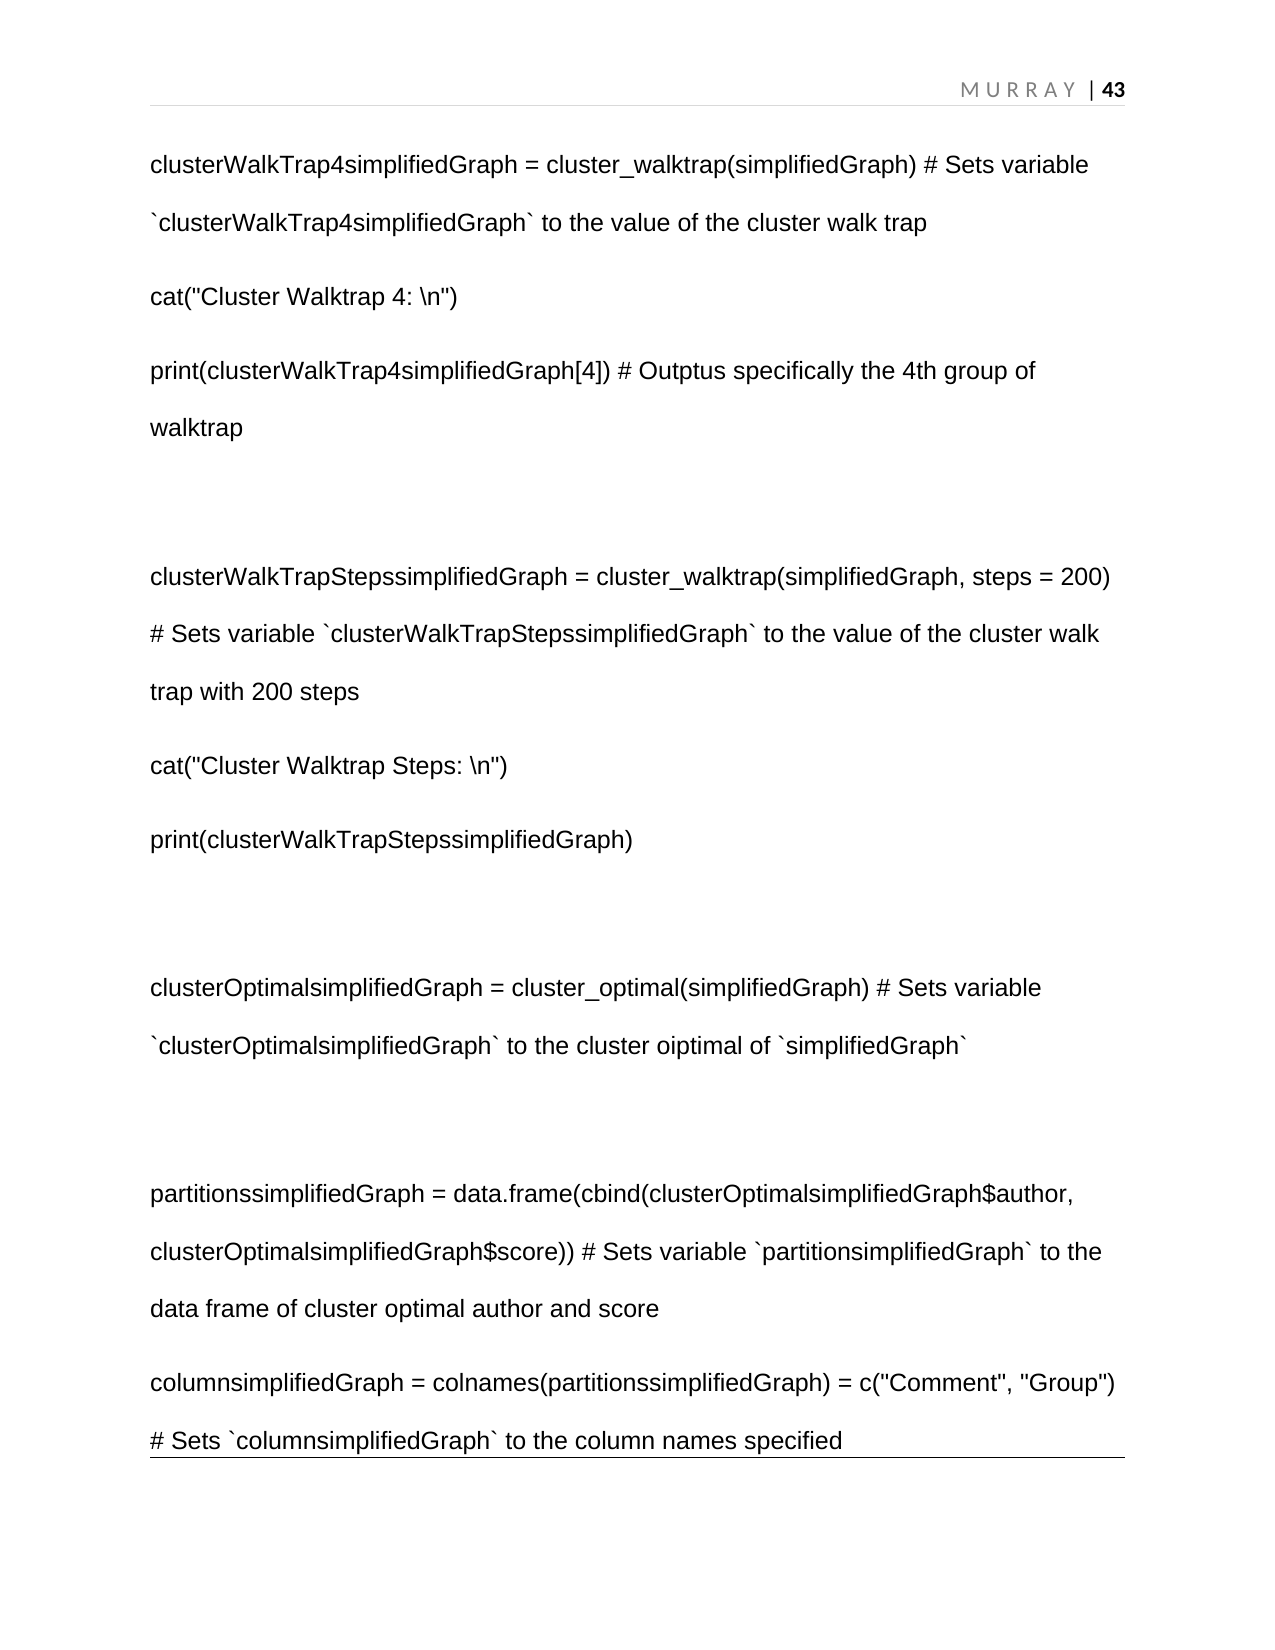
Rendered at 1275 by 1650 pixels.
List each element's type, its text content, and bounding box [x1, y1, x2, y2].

text print(clusterWalkTrap4simplifiedGraph[4]) # Outptus specifically the 4th group of walktrap [150, 356, 1125, 442]
text clusterOptimalsimplifiedGraph = cluster_optimal(simplifiedGraph) # Sets variable `clusterOptimalsimplifiedGraph` to the cluster oiptimal of `simplifiedGraph` [150, 973, 1125, 1059]
text print(clusterWalkTrapStepssimplifiedGraph) [150, 825, 1125, 854]
text clusterWalkTrapStepssimplifiedGraph = cluster_walktrap(simplifiedGraph, steps = 200) # Sets variable `clusterWalkTrapStepssimplifiedGraph` to the value of the cluster walk trap with 200 steps [150, 562, 1125, 705]
text clusterWalkTrap4simplifiedGraph = cluster_walktrap(simplifiedGraph) # Sets variable `clusterWalkTrap4simplifiedGraph` to the value of the cluster walk trap [150, 150, 1125, 236]
text partitionssimplifiedGraph = data.frame(cbind(clusterOptimalsimplifiedGraph$author, clusterOptimalsimplifiedGraph$score)) # Sets variable `partitionsimplifiedGraph` to the data frame of cluster optimal author and score [150, 1179, 1125, 1323]
text cat("Cluster Walktrap 4: \n") [150, 282, 1125, 310]
text cat("Cluster Walktrap Steps: \n") [150, 751, 1125, 779]
text columnsimplifiedGraph = colnames(partitionssimplifiedGraph) = c("Comment", "Group") # Sets `columnsimplifiedGraph` to the column names specified [150, 1368, 1125, 1457]
